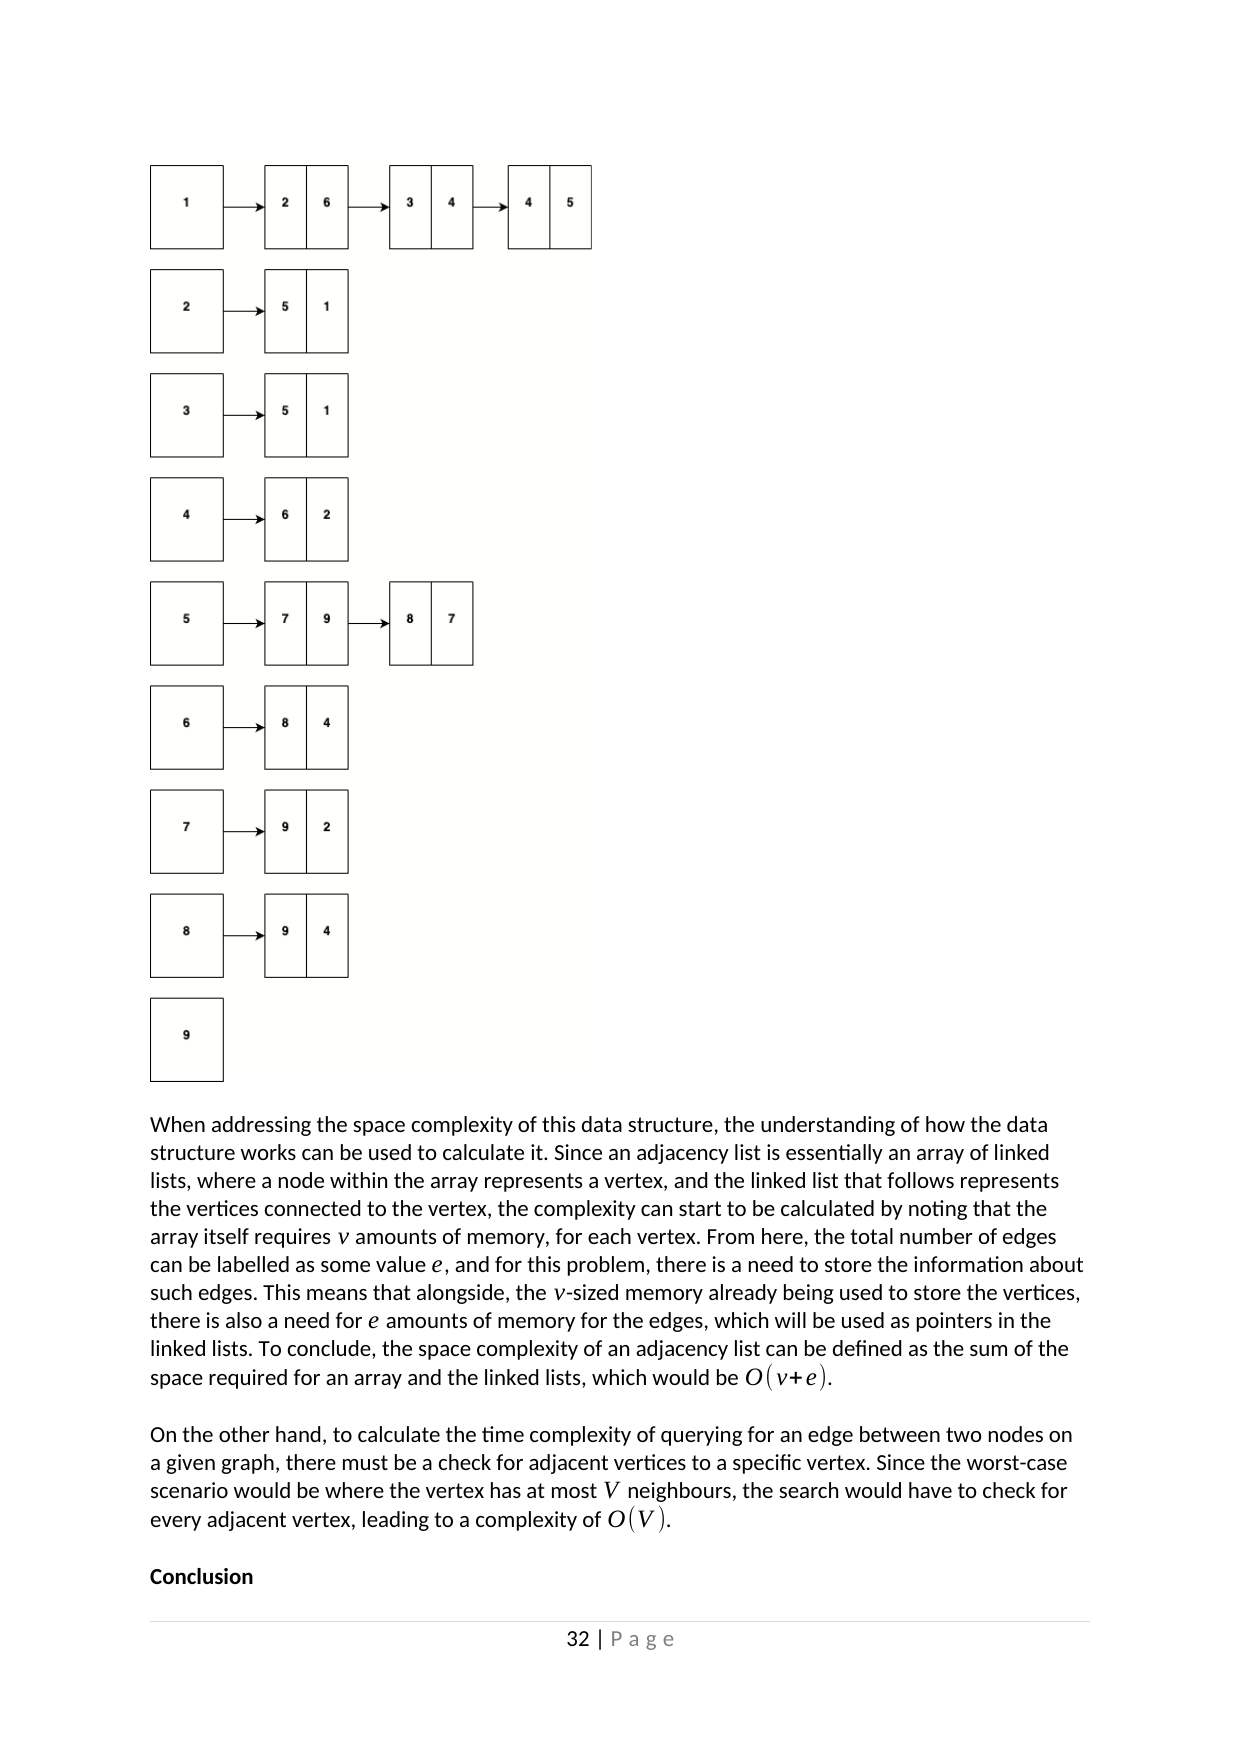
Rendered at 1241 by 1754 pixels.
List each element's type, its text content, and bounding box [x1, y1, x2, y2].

text Conclusion [150, 1562, 1090, 1590]
text When addressing the space complexity of this data structure, the understanding of how the data structure works can be used to calculate it. Since an adjacency list is essentially an array of linked lists, where a node within the array represents a vertex, and the linked list that follows represents the vertices connected to the vertex, the complexity can start to be calculated by noting that the array itself requires amounts of memory, for each vertex. From here, the total number of edges can be labelled as some value , and for this problem, there is a need to store the information about such edges. This means that alongside, the -sized memory already being used to store the vertices, there is also a need for amounts of memory for the edges, which will be used as pointers in the linked lists. To conclude, the space complexity of an adjacency list can be defined as the sum of the space required for an array and the linked lists, which would be . [150, 1110, 1090, 1392]
text On the other hand, to calculate the time complexity of querying for an edge between two nodes on a given graph, there must be a check for adjacent vertices to a specific vertex. Since the worst-case scenario would be where the vertex has at most neighbours, the search would have to check for every adjacent vertex, leading to a complexity of . [150, 1420, 1090, 1534]
picture [150, 150, 592, 1082]
